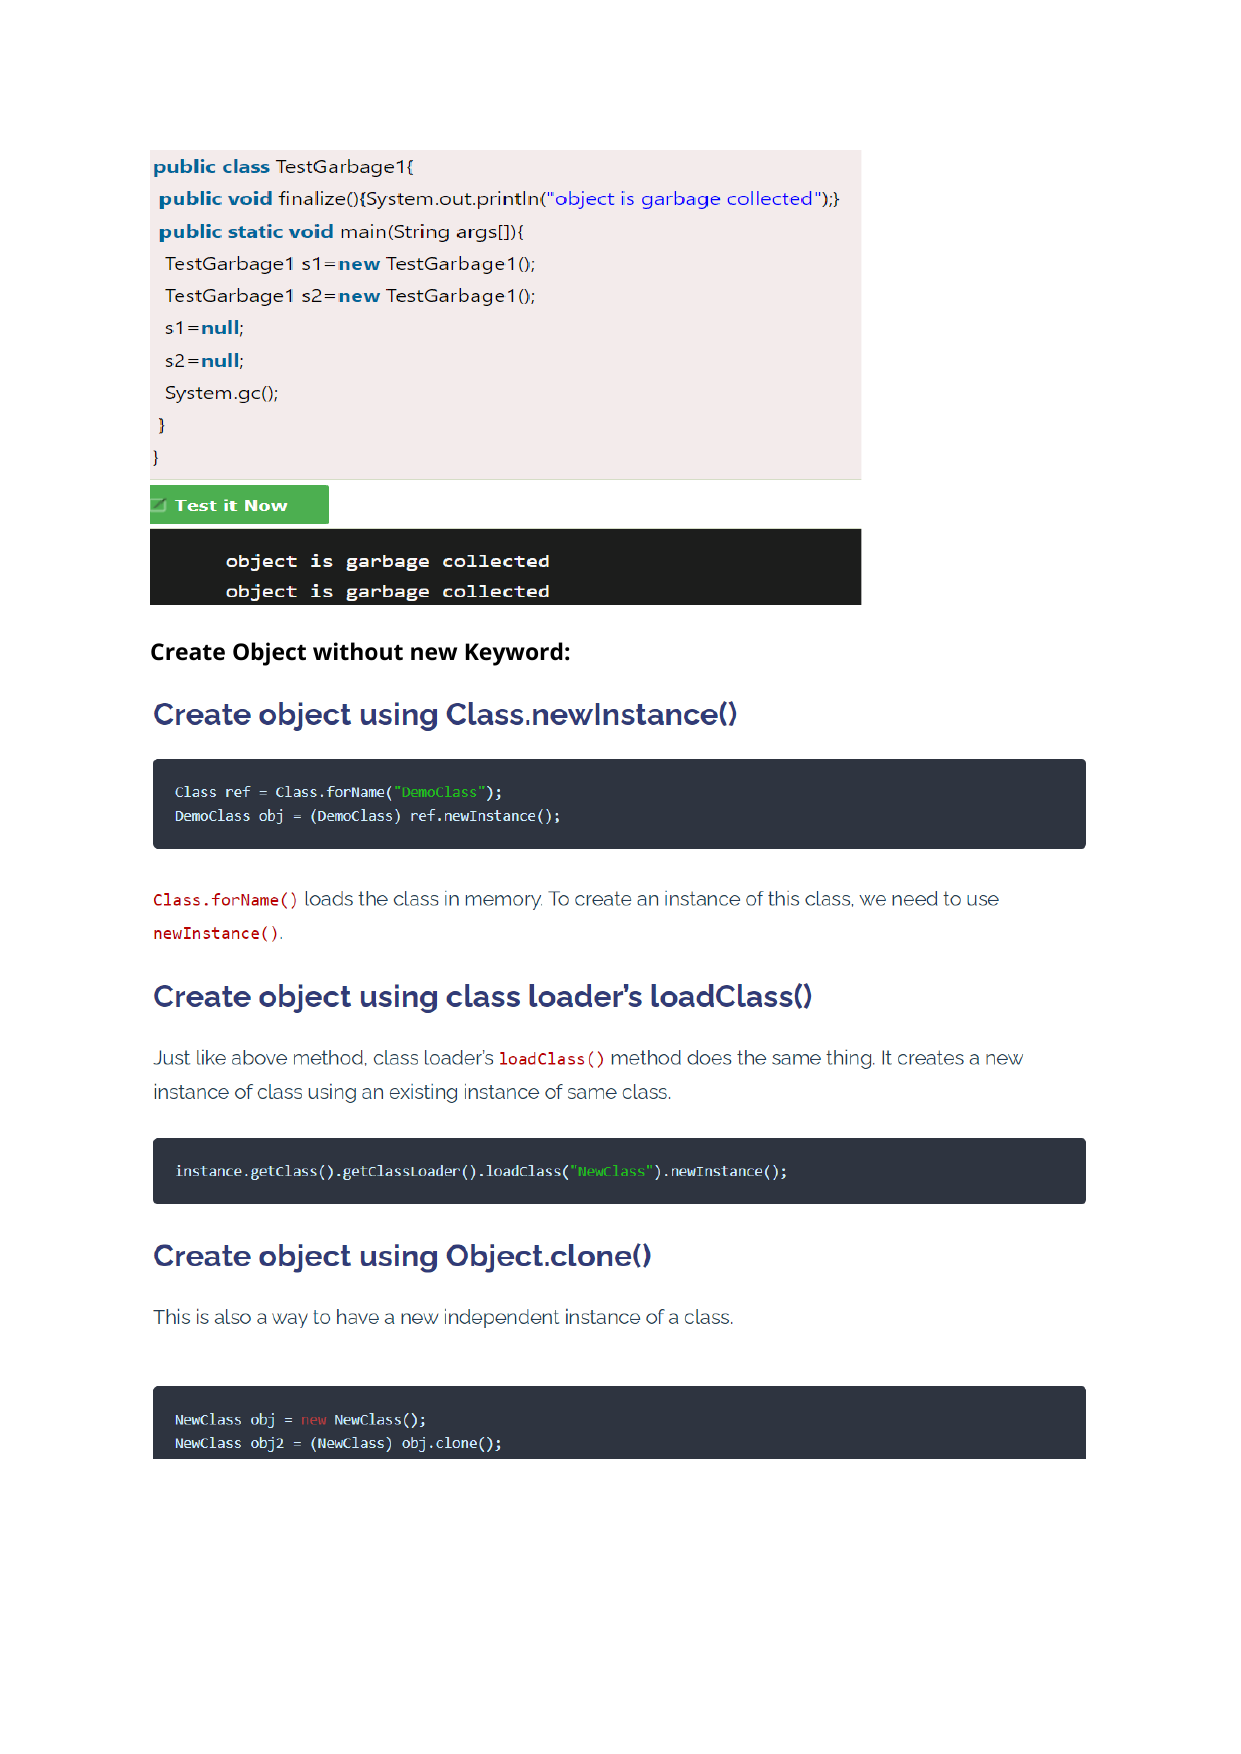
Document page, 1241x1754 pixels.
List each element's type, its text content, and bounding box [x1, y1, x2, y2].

picture [150, 698, 1091, 1459]
picture [150, 150, 862, 605]
text Create Object without new Keyword: [150, 636, 1090, 667]
